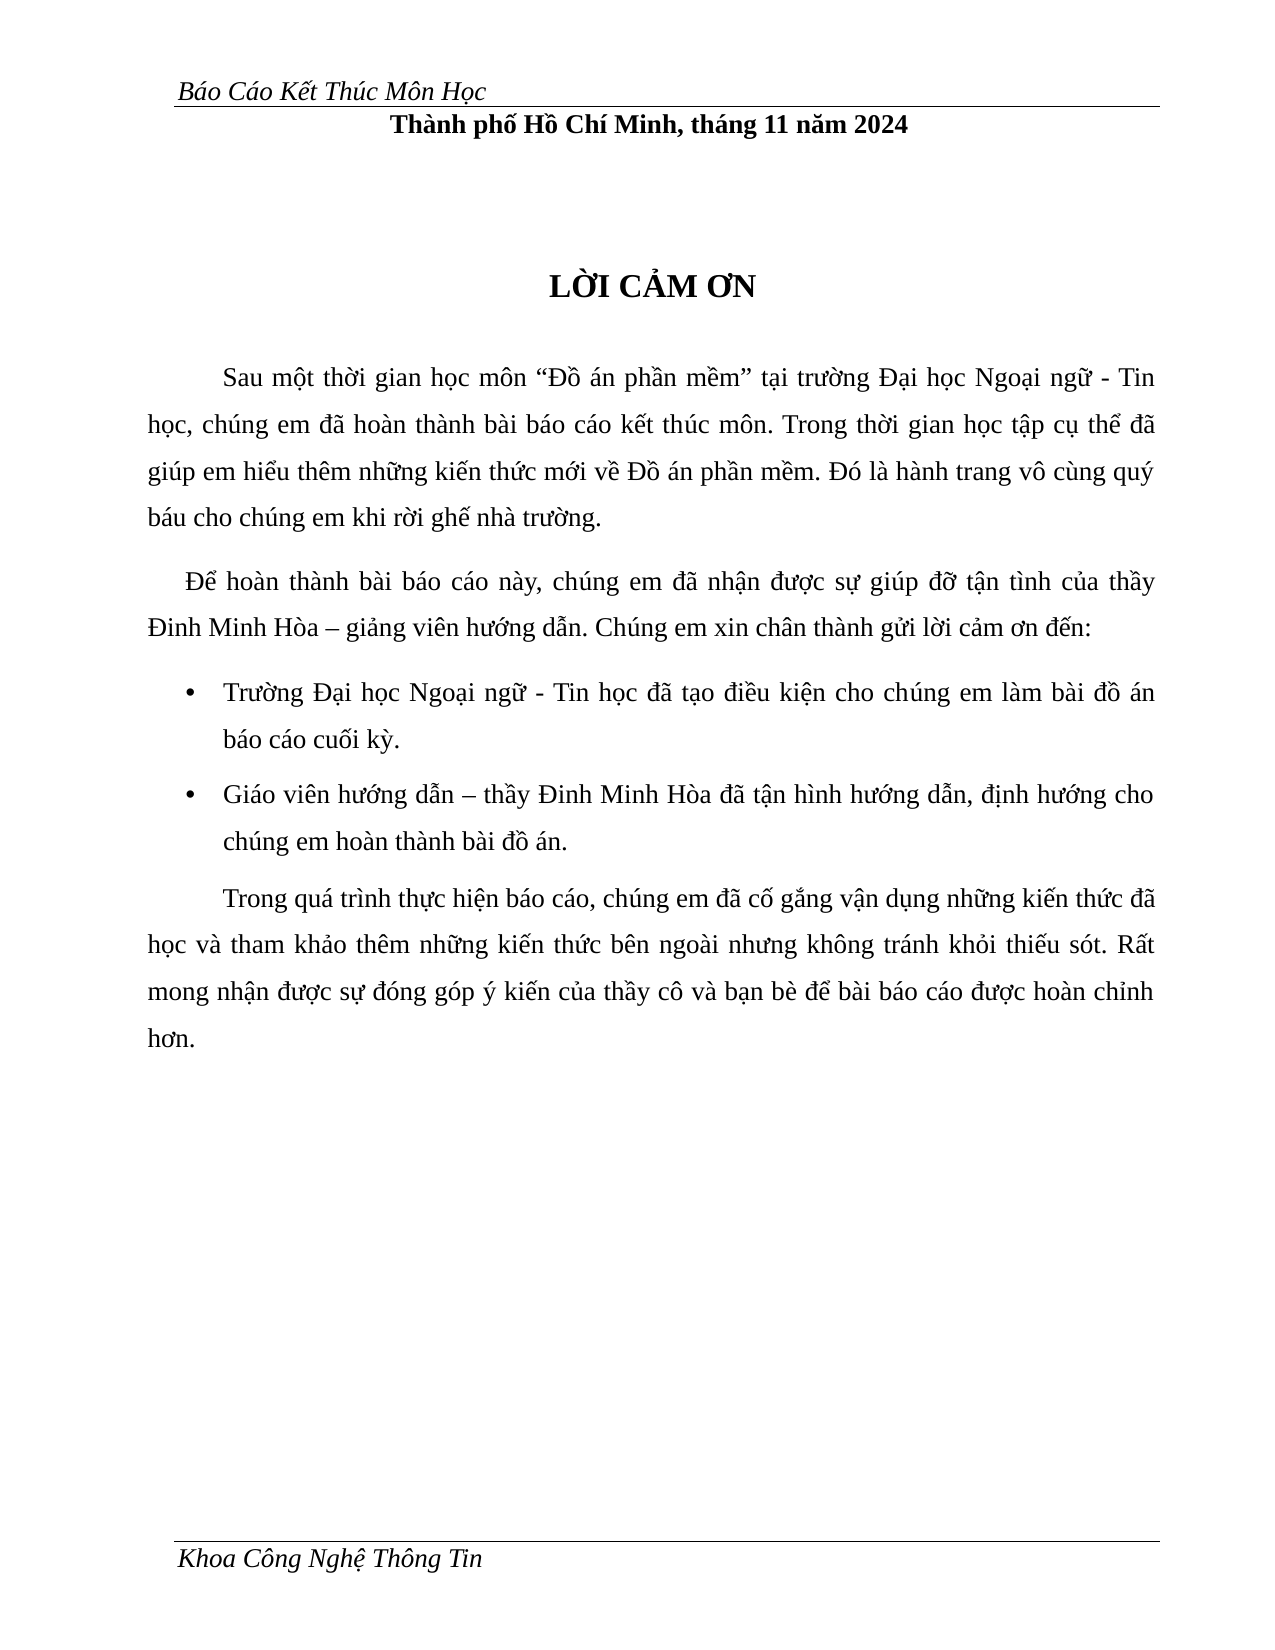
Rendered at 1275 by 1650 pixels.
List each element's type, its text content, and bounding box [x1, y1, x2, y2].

text Thành phố Hồ Chí Minh, tháng 11 năm 2024 [146, 108, 1157, 140]
text Trong quá trình thực hiện báo cáo, chúng em đã cố gắng vận dụng những kiến thức đã học và tham khảo thêm những kiến thức bên ngoài nhưng không tránh khỏi thiếu sót. Rất mong nhận được sự đóng góp ý kiến của thầy cô và bạn bè để bài báo cáo được hoàn chỉnh hơn. [147, 882, 1156, 1053]
list Giáo viên hướng dẫn – thầy Đinh Minh Hòa đã tận hình hướng dẫn, định hướng cho chúng em hoàn thành bài đồ án. [185, 778, 1156, 856]
text LỜI CẢM ƠN [148, 266, 1157, 305]
list Trường Đại học Ngoại ngữ - Tin học đã tạo điều kiện cho chúng em làm bài đồ án báo cáo cuối kỳ. [185, 676, 1156, 754]
text Để hoàn thành bài báo cáo này, chúng em đã nhận được sự giúp đỡ tận tình của thầy Đinh Minh Hòa – giảng viên hướng dẫn. Chúng em xin chân thành gửi lời cảm ơn đến: [147, 565, 1156, 643]
text Sau một thời gian học môn “Đồ án phần mềm” tại trường Đại học Ngoại ngữ - Tin học, chúng em đã hoàn thành bài báo cáo kết thúc môn. Trong thời gian học tập cụ thể đã giúp em hiểu thêm những kiến thức mới về Đồ án phần mềm. Đó là hành trang vô cùng quý báu cho chúng em khi rời ghế nhà trường. [147, 361, 1156, 533]
